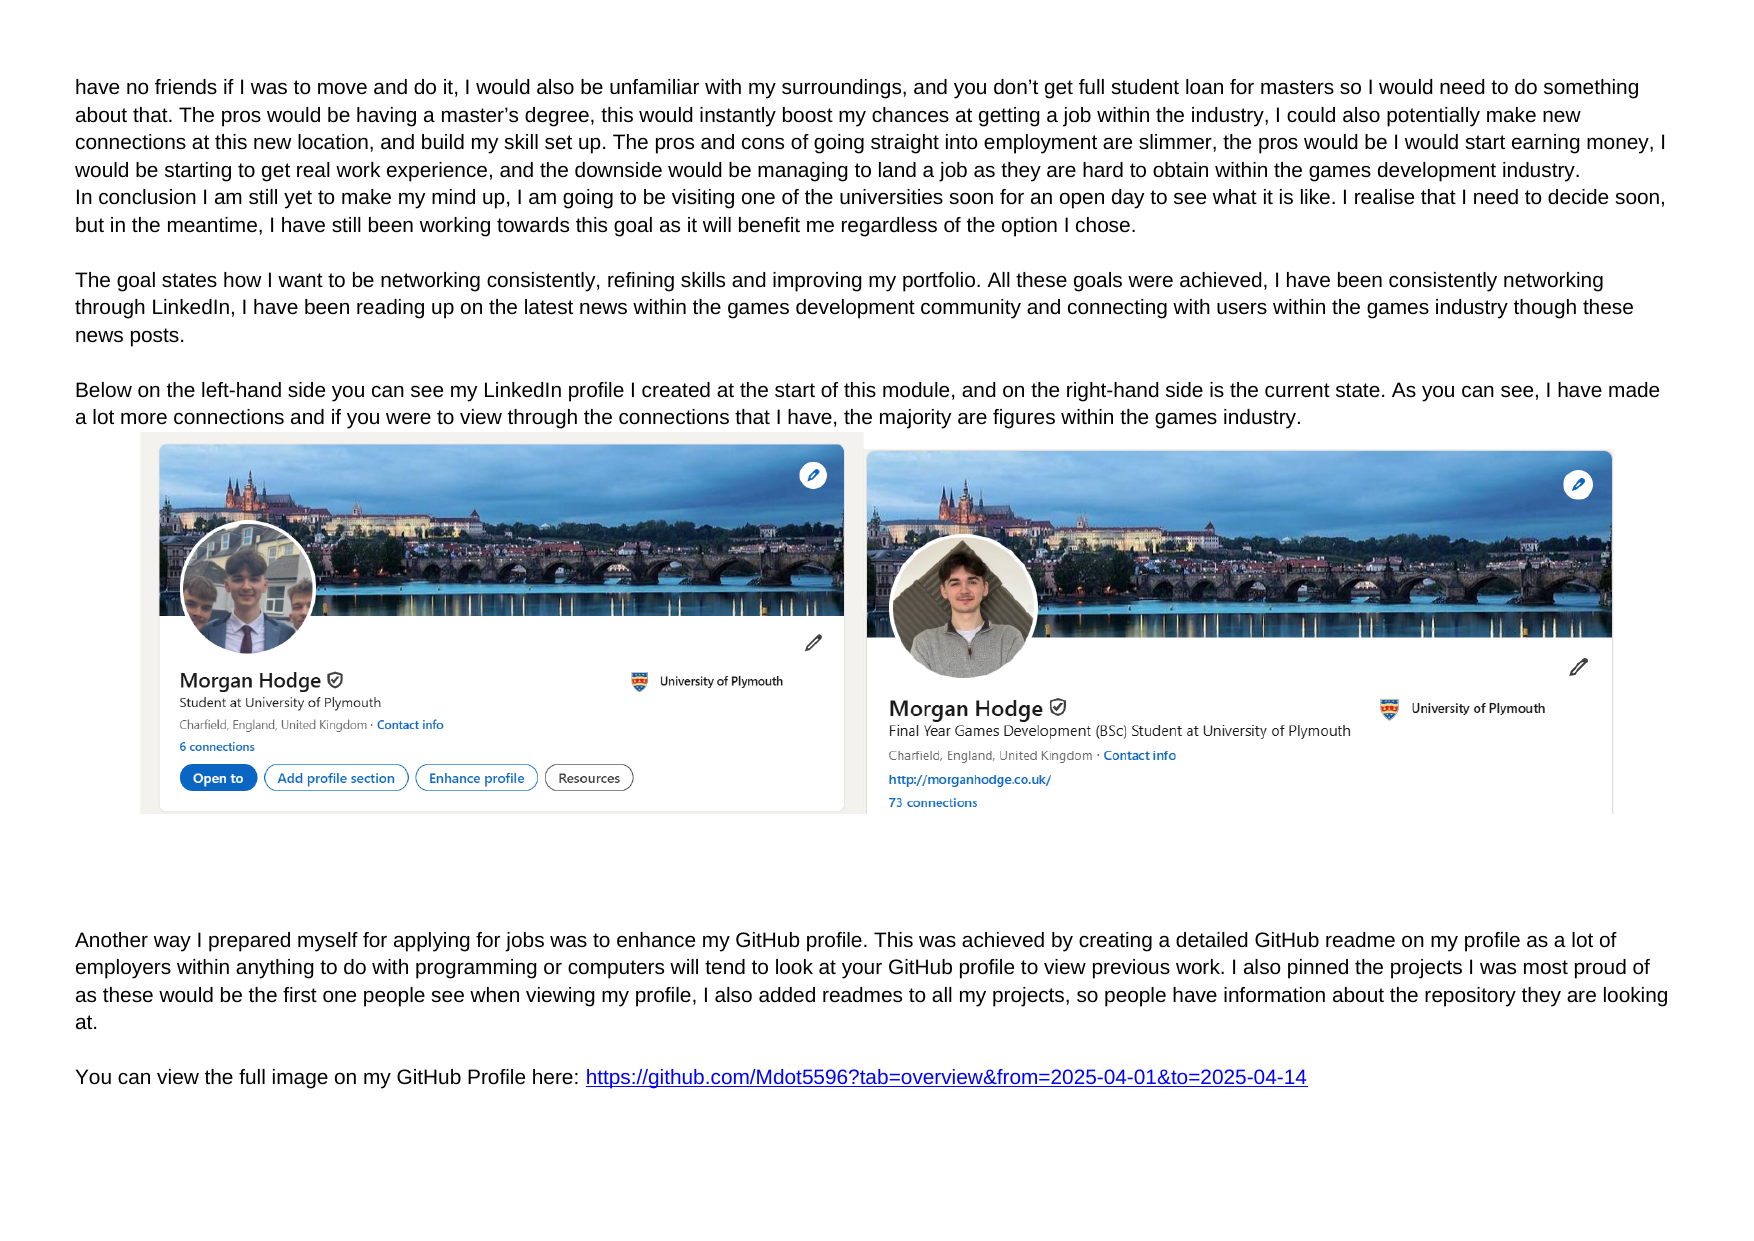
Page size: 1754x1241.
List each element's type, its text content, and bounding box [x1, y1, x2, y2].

text Below on the left-hand side you can see my LinkedIn profile I created at the start of this module, and on the right-hand side is the current state. As you can see, I have made a lot more connections and if you were to view through the connections that I have, the majority are figures within the games industry. [75, 377, 1679, 429]
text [75, 75, 1679, 181]
picture [140, 432, 1614, 814]
text In conclusion I am still yet to make my mind up, I am going to be visiting one of the universities soon for an open day to see what it is like. I realise that I need to decide soon, but in the meantime, I have still been working towards this goal as it will benefit me regardless of the option I chose. [75, 185, 1679, 236]
text Another way I prepared myself for applying for jobs was to enhance my GitHub profile. This was achieved by creating a detailed GitHub readme on my profile as a lot of employers within anything to do with programming or computers will tend to look at your GitHub profile to view previous work. I also pinned the projects I was most proud of as these would be the first one people see when viewing my profile, I also added readmes to all my projects, so people have information about the repository they are looking at. [75, 927, 1679, 1034]
text You can view the full image on my GitHub Profile here: https://github.com/Mdot5596?tab=overview&from=2025-04-01&to=2025-04-14 [75, 1065, 1679, 1089]
text The goal states how I want to be networking consistently, refining skills and improving my portfolio. All these goals were achieved, I have been consistently networking through LinkedIn, I have been reading up on the latest news within the games development community and connecting with users within the games industry though these news posts. [75, 267, 1679, 346]
